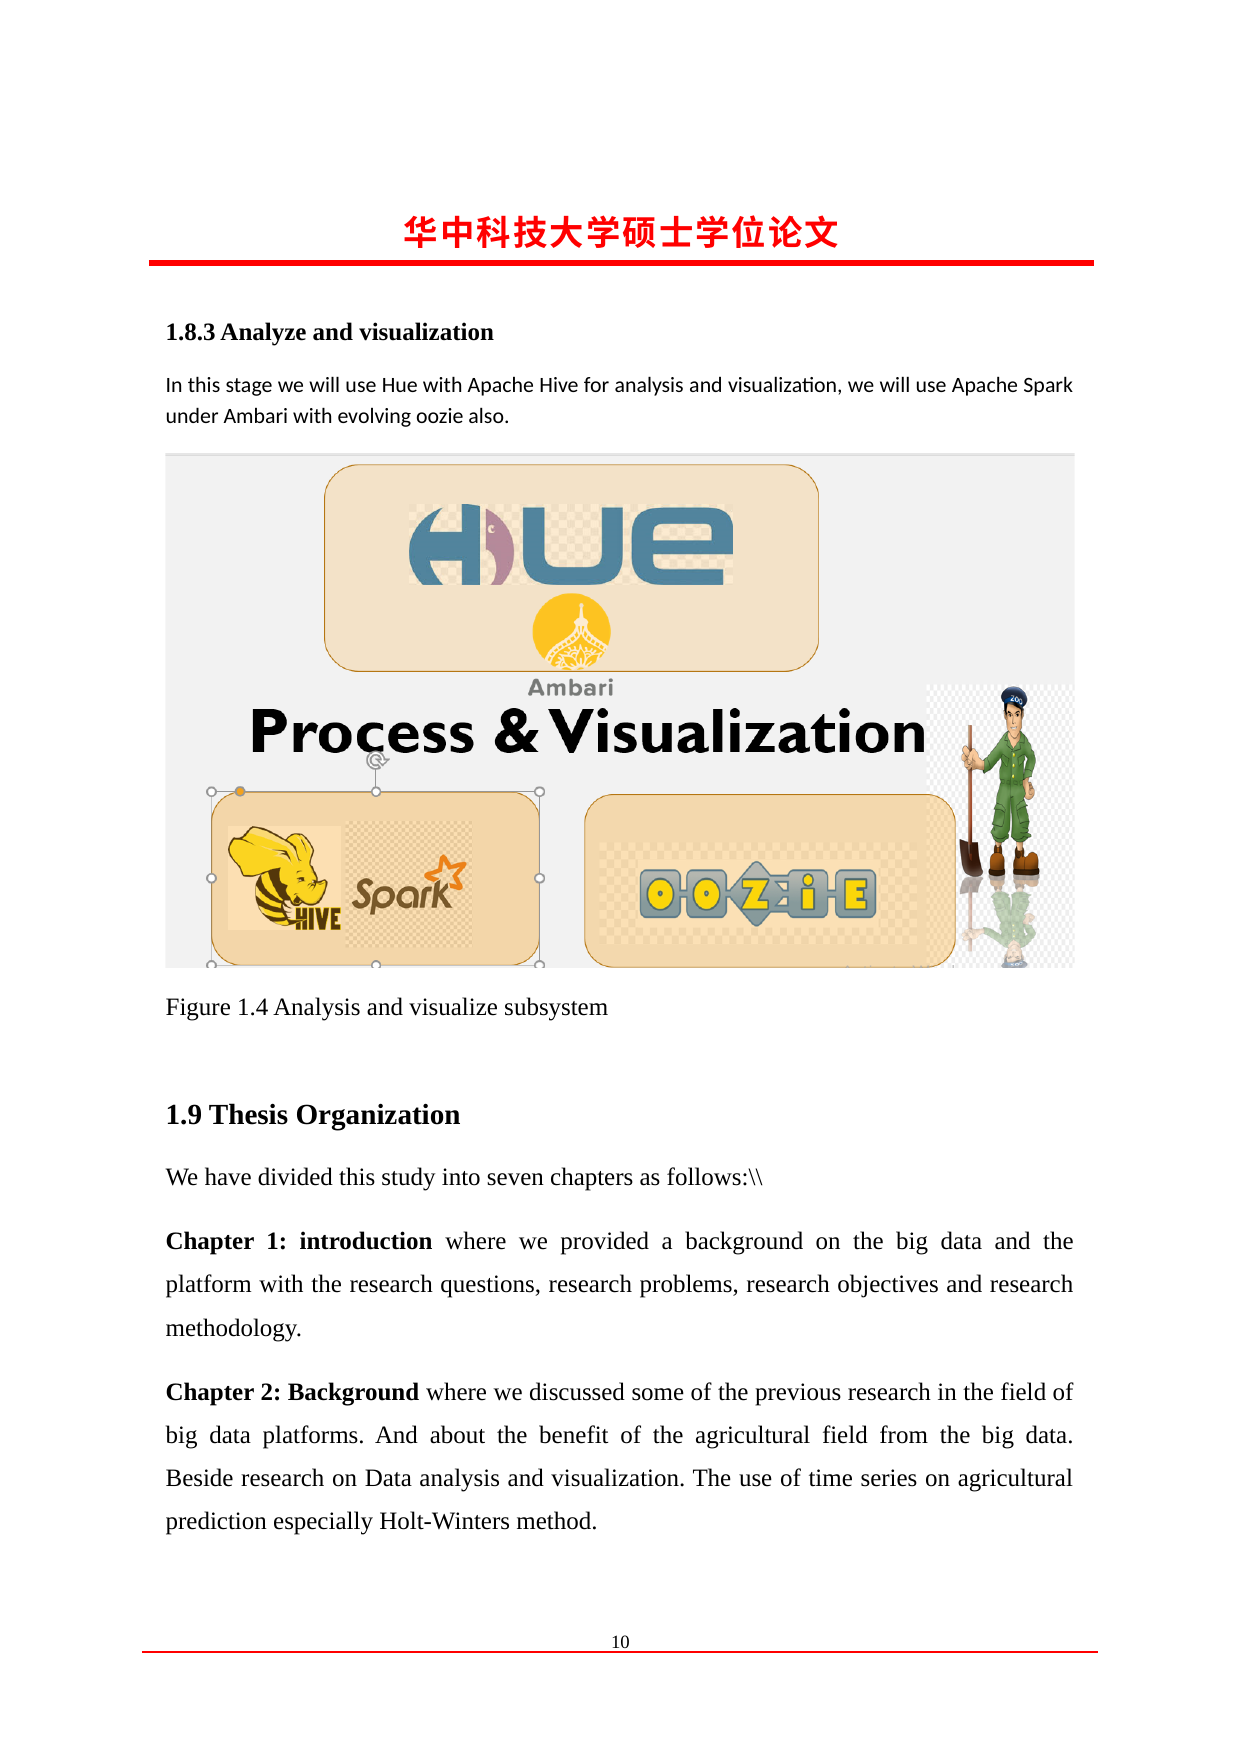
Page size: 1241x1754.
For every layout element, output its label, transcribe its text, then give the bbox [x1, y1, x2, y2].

picture [165, 453, 1075, 968]
text In this stage we will use Hue with Apache Hive for analysis and visualization, we will use Apache Spark under Ambari with evolving oozie also. [165, 371, 1075, 428]
text Chapter 1: introduction where we provided a background on the big data and the platform with the research questions, research problems, research objectives and research methodology. [165, 1226, 1075, 1341]
text We have divided this study into seven chapters as follows:\\ [165, 1162, 1075, 1191]
text Chapter 2: Background where we discussed some of the previous research in the field of big data platforms. And about the benefit of the agricultural field from the big data. Beside research on Data analysis and visualization. The use of time series on agricultural prediction especially Holt-Winters method. [165, 1377, 1075, 1535]
text 1.8.3 Analyze and visualization [165, 317, 1075, 346]
subtitle 1.9 Thesis Organization [165, 1097, 1075, 1131]
text Figure 1.4 Analysis and visualize subsystem [165, 992, 1075, 1021]
